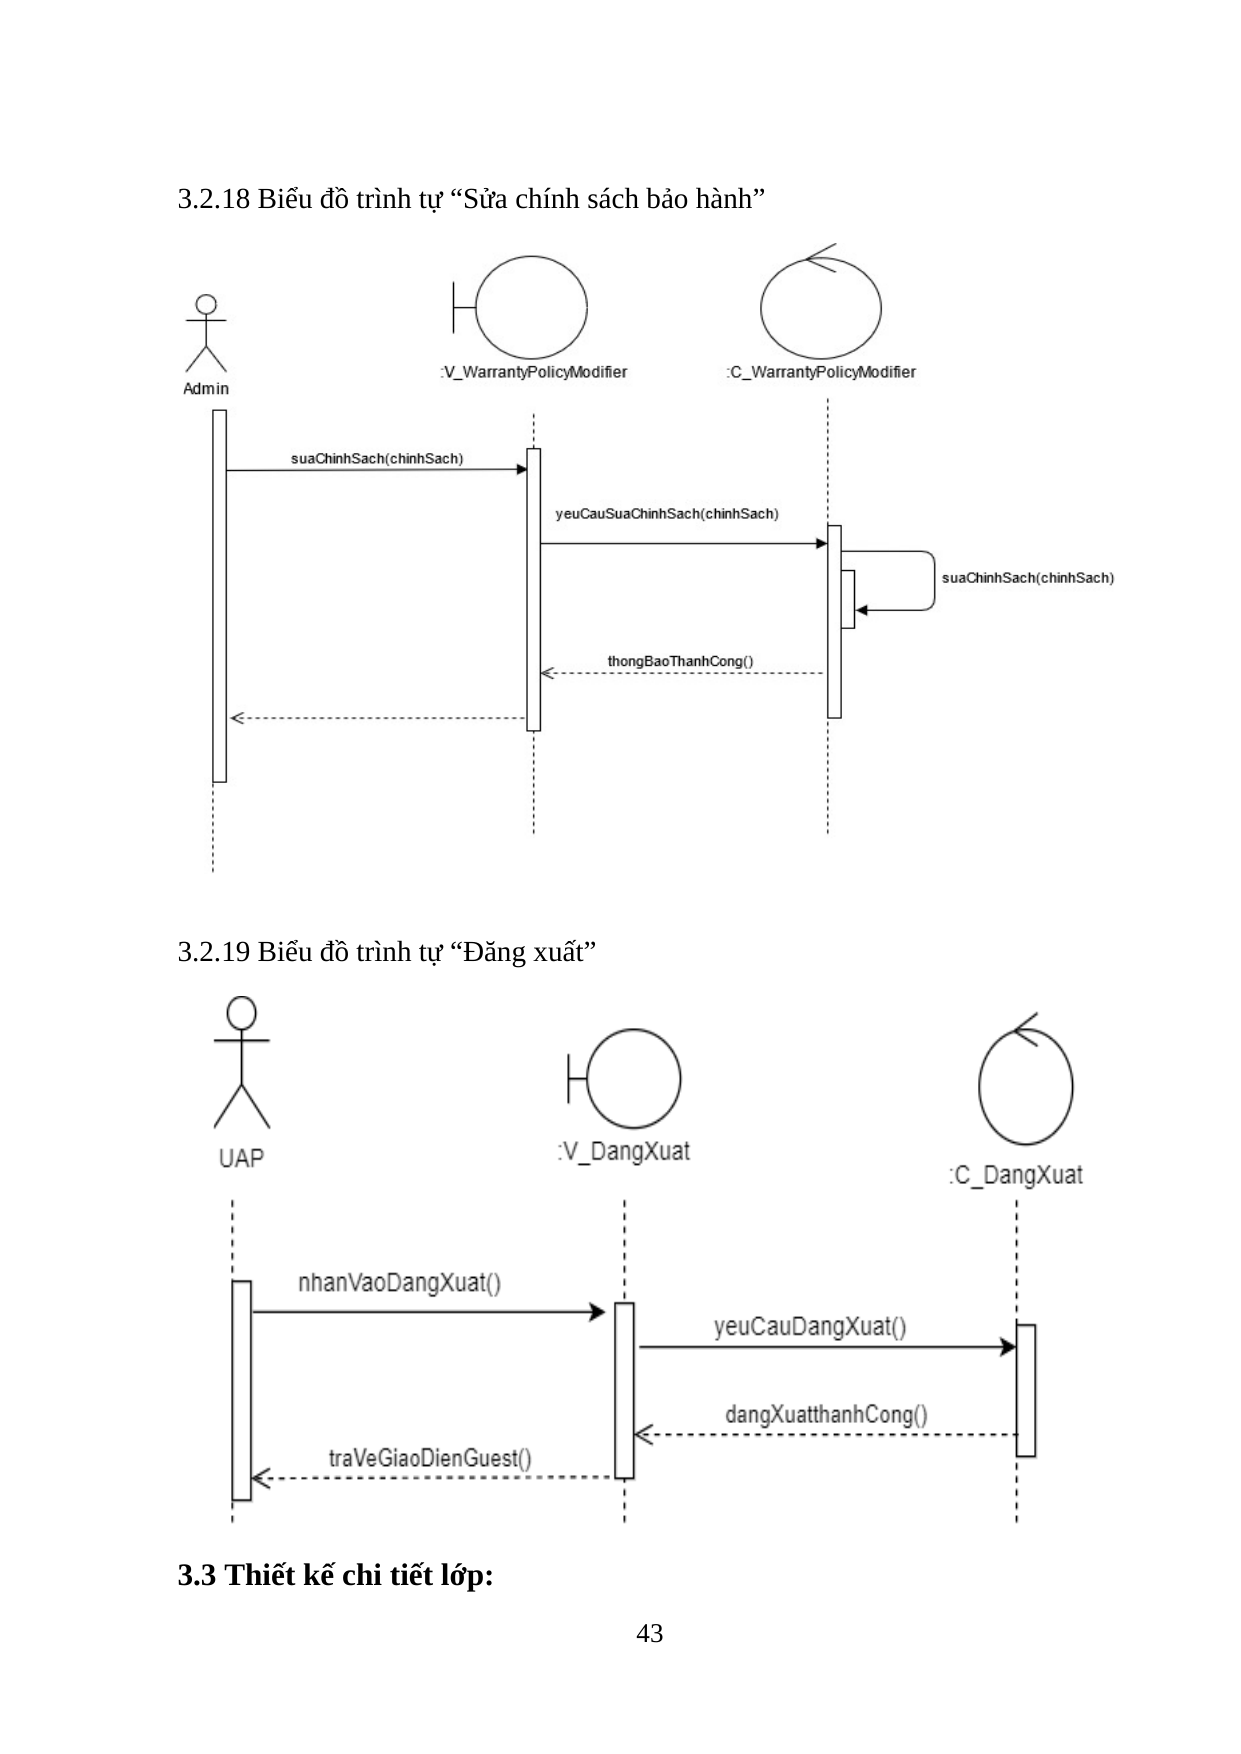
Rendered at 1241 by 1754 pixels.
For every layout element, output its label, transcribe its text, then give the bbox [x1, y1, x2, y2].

picture [213, 996, 1086, 1527]
subtitle 3.3 Thiết kế chi tiết lớp: [177, 1556, 1122, 1592]
subtitle 3.2.18 Biểu đồ trình tự “Sửa chính sách bảo hành” [177, 181, 1122, 214]
picture [183, 243, 1116, 874]
subtitle 3.2.19 Biểu đồ trình tự “Đăng xuất” [177, 934, 1122, 967]
